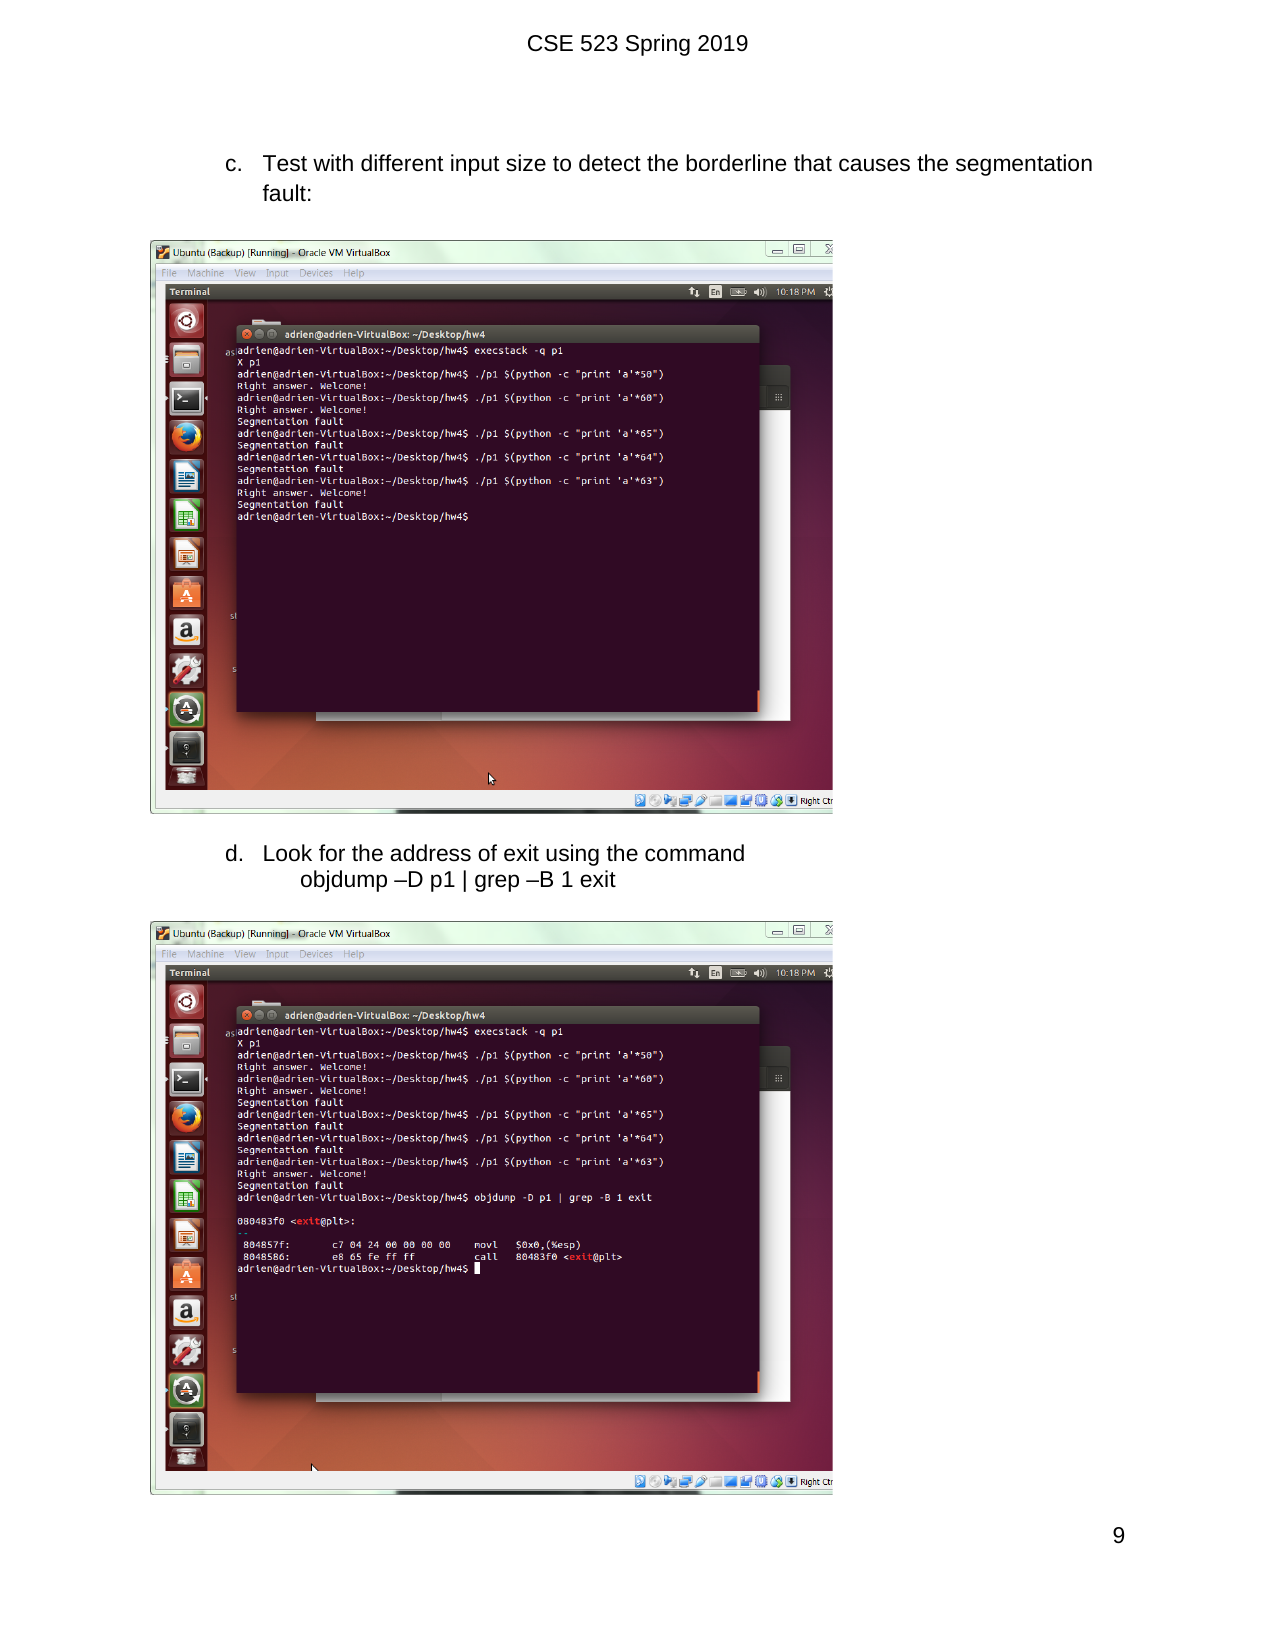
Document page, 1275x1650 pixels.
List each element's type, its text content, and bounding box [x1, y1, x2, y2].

list Look for the address of exit using the command [225, 840, 1125, 866]
picture [150, 240, 833, 814]
picture [150, 921, 833, 1495]
list Test with different input size to detect the borderline that causes the segmentation fault: [225, 150, 1125, 207]
text objdump –D p1 | grep –B 1 exit [300, 866, 1125, 893]
